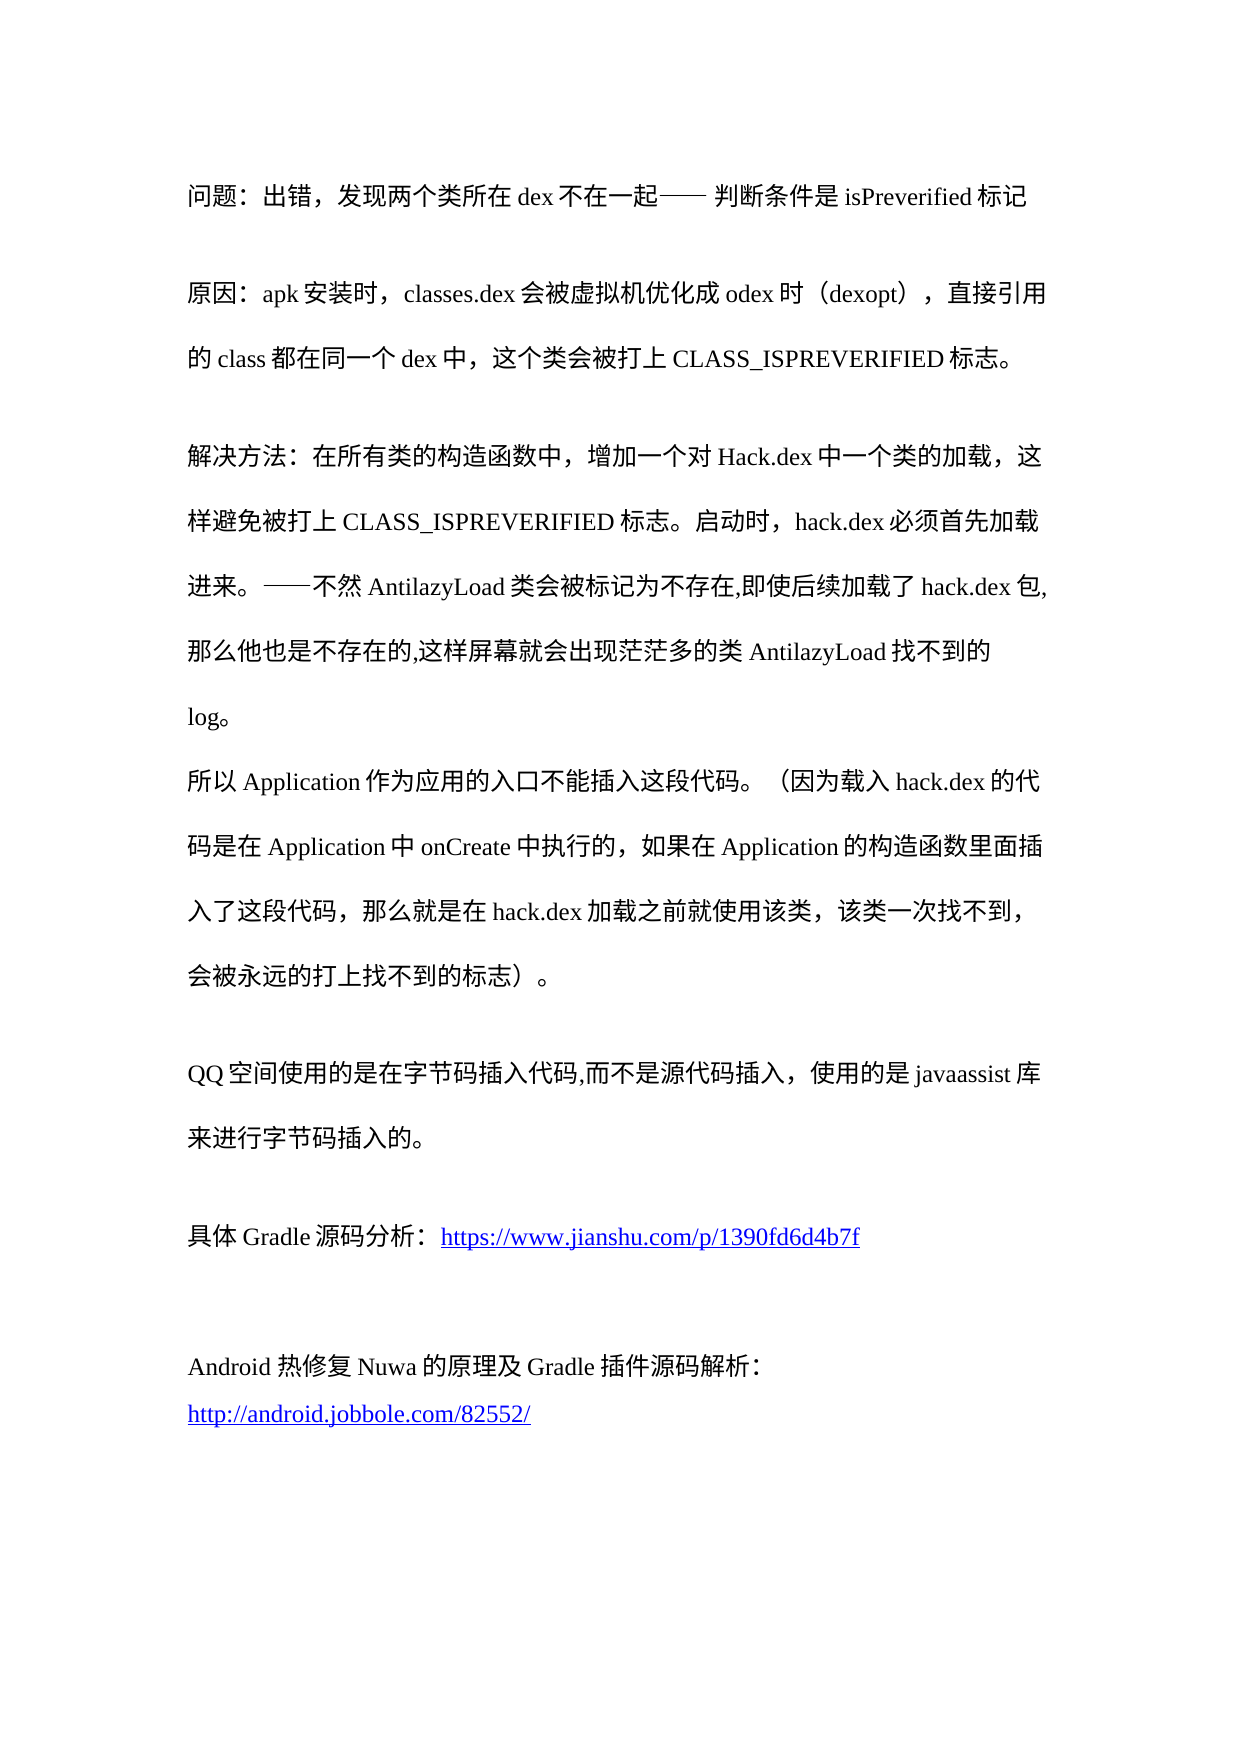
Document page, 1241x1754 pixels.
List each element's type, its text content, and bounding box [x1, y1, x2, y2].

text 问题：出错，发现两个类所在dex不在一起—— 判断条件是isPreverified标记 [187, 162, 1053, 227]
text Android 热修复Nuwa的原理及Gradle插件源码解析：http://android.jobbole.com/82552/ [187, 1332, 1053, 1429]
text 具体Gradle源码分析：https://www.jianshu.com/p/1390fd6d4b7f [187, 1202, 1053, 1267]
text 原因：apk安装时，classes.dex会被虚拟机优化成odex时（dexopt），直接引用的class都在同一个dex中，这个类会被打上CLASS_ISPREVERIFIED标志。 [187, 259, 1053, 389]
text QQ空间使用的是在字节码插入代码,而不是源代码插入，使用的是javaassist库来进行字节码插入的。 [187, 1039, 1053, 1169]
text 所以Application作为应用的入口不能插入这段代码。（因为载入hack.dex的代码是在Application中onCreate中执行的，如果在Application的构造函数里面插入了这段代码，那么就是在hack.dex加载之前就使用该类，该类一次找不到，会被永远的打上找不到的标志）。 [187, 747, 1053, 1007]
text 解决方法：在所有类的构造函数中，增加一个对Hack.dex中一个类的加载，这样避免被打上CLASS_ISPREVERIFIED标志。启动时，hack.dex必须首先加载进来。——不然AntilazyLoad类会被标记为不存在,即使后续加载了hack.dex包,那么他也是不存在的,这样屏幕就会出现茫茫多的类AntilazyLoad找不到的log。 [187, 422, 1053, 747]
